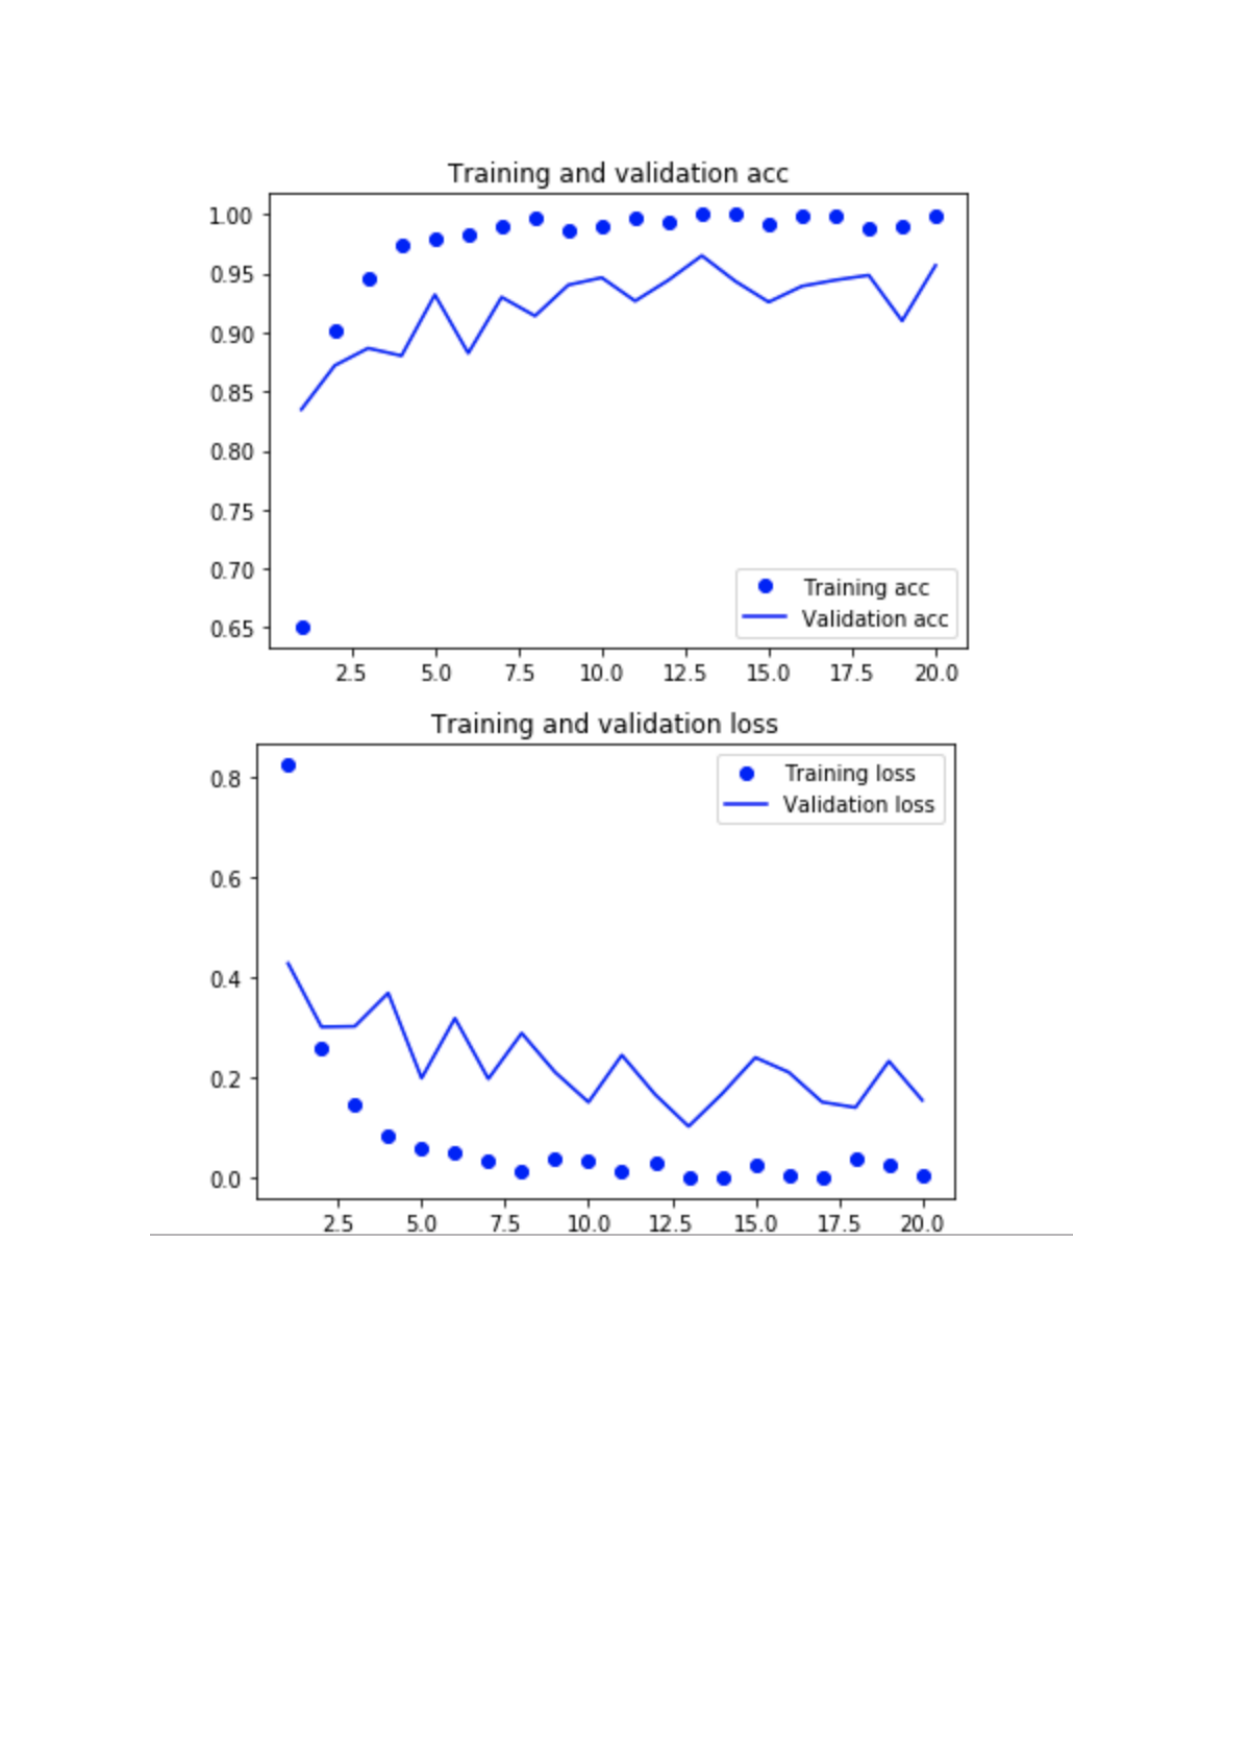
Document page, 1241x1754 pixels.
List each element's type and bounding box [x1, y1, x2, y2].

picture [150, 150, 1073, 1240]
